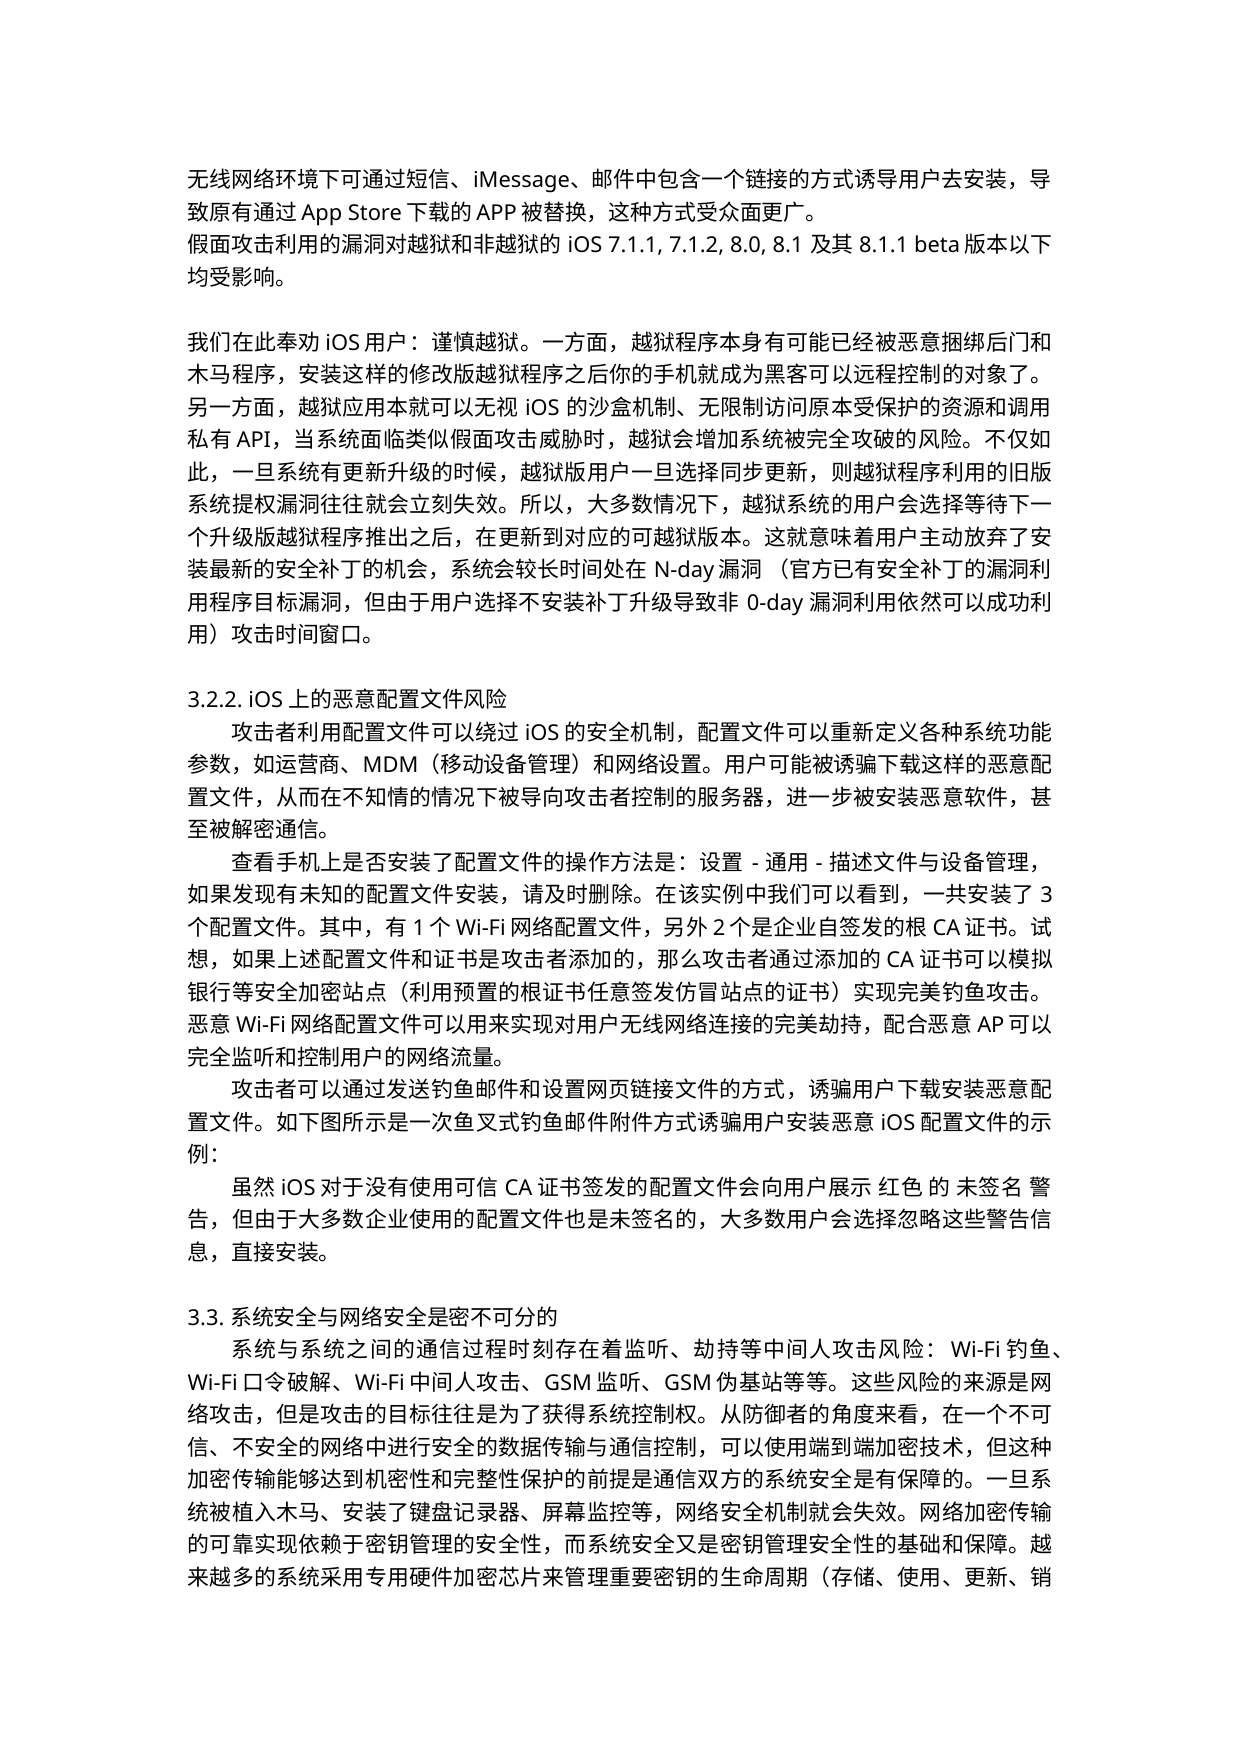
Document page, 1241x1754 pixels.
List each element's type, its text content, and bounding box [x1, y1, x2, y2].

list 假面攻击利用的漏洞对越狱和非越狱的 iOS 7.1.1, 7.1.2, 8.0, 8.1 及其 8.1.1 beta版本以下均受影响。 [187, 227, 1053, 292]
list 3.2.2. iOS 上的恶意配置文件风险 [187, 682, 1053, 714]
list 我们在此奉劝iOS用户：谨慎越狱。一方面，越狱程序本身有可能已经被恶意捆绑后门和木马程序，安装这样的修改版越狱程序之后你的手机就成为黑客可以远程控制的对象了。另一方面，越狱应用本就可以无视 iOS 的沙盒机制、无限制访问原本受保护的资源和调用私有API，当系统面临类似假面攻击威胁时，越狱会增加系统被完全攻破的风险。不仅如此，一旦系统有更新升级的时候，越狱版用户一旦选择同步更新，则越狱程序利用的旧版系统提权漏洞往往就会立刻失效。所以，大多数情况下，越狱系统的用户会选择等待下一个升级版越狱程序推出之后，在更新到对应的可越狱版本。这就意味着用户主动放弃了安装最新的安全补丁的机会，系统会较长时间处在 N-day漏洞 （官方已有安全补丁的漏洞利用程序目标漏洞，但由于用户选择不安装补丁升级导致非 0-day 漏洞利用依然可以成功利用）攻击时间窗口。 [187, 324, 1053, 649]
list 攻击者利用配置文件可以绕过iOS的安全机制，配置文件可以重新定义各种系统功能参数，如运营商、MDM（移动设备管理）和网络设置。用户可能被诱骗下载这样的恶意配置文件，从而在不知情的情况下被导向攻击者控制的服务器，进一步被安装恶意软件，甚至被解密通信。 [187, 714, 1053, 844]
list 3.3. 系统安全与网络安全是密不可分的 [187, 1299, 1053, 1332]
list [187, 1332, 1053, 1592]
list 虽然iOS对于没有使用可信CA证书签发的配置文件会向用户展示 红色 的 未签名 警告，但由于大多数企业使用的配置文件也是未签名的，大多数用户会选择忽略这些警告信息，直接安装。 [187, 1169, 1053, 1267]
list 无线网络环境下可通过短信、iMessage、邮件中包含一个链接的方式诱导用户去安装，导致原有通过App Store下载的APP被替换，这种方式受众面更广。 [187, 162, 1053, 227]
list 攻击者可以通过发送钓鱼邮件和设置网页链接文件的方式，诱骗用户下载安装恶意配置文件。如下图所示是一次鱼叉式钓鱼邮件附件方式诱骗用户安装恶意iOS配置文件的示例： [187, 1072, 1053, 1169]
list 查看手机上是否安装了配置文件的操作方法是：设置 - 通用 - 描述文件与设备管理，如果发现有未知的配置文件安装，请及时删除。在该实例中我们可以看到，一共安装了3个配置文件。其中，有1个Wi-Fi网络配置文件，另外2个是企业自签发的根CA证书。试想，如果上述配置文件和证书是攻击者添加的，那么攻击者通过添加的CA证书可以模拟银行等安全加密站点（利用预置的根证书任意签发仿冒站点的证书）实现完美钓鱼攻击。恶意Wi-Fi网络配置文件可以用来实现对用户无线网络连接的完美劫持，配合恶意AP可以完全监听和控制用户的网络流量。 [187, 844, 1053, 1072]
